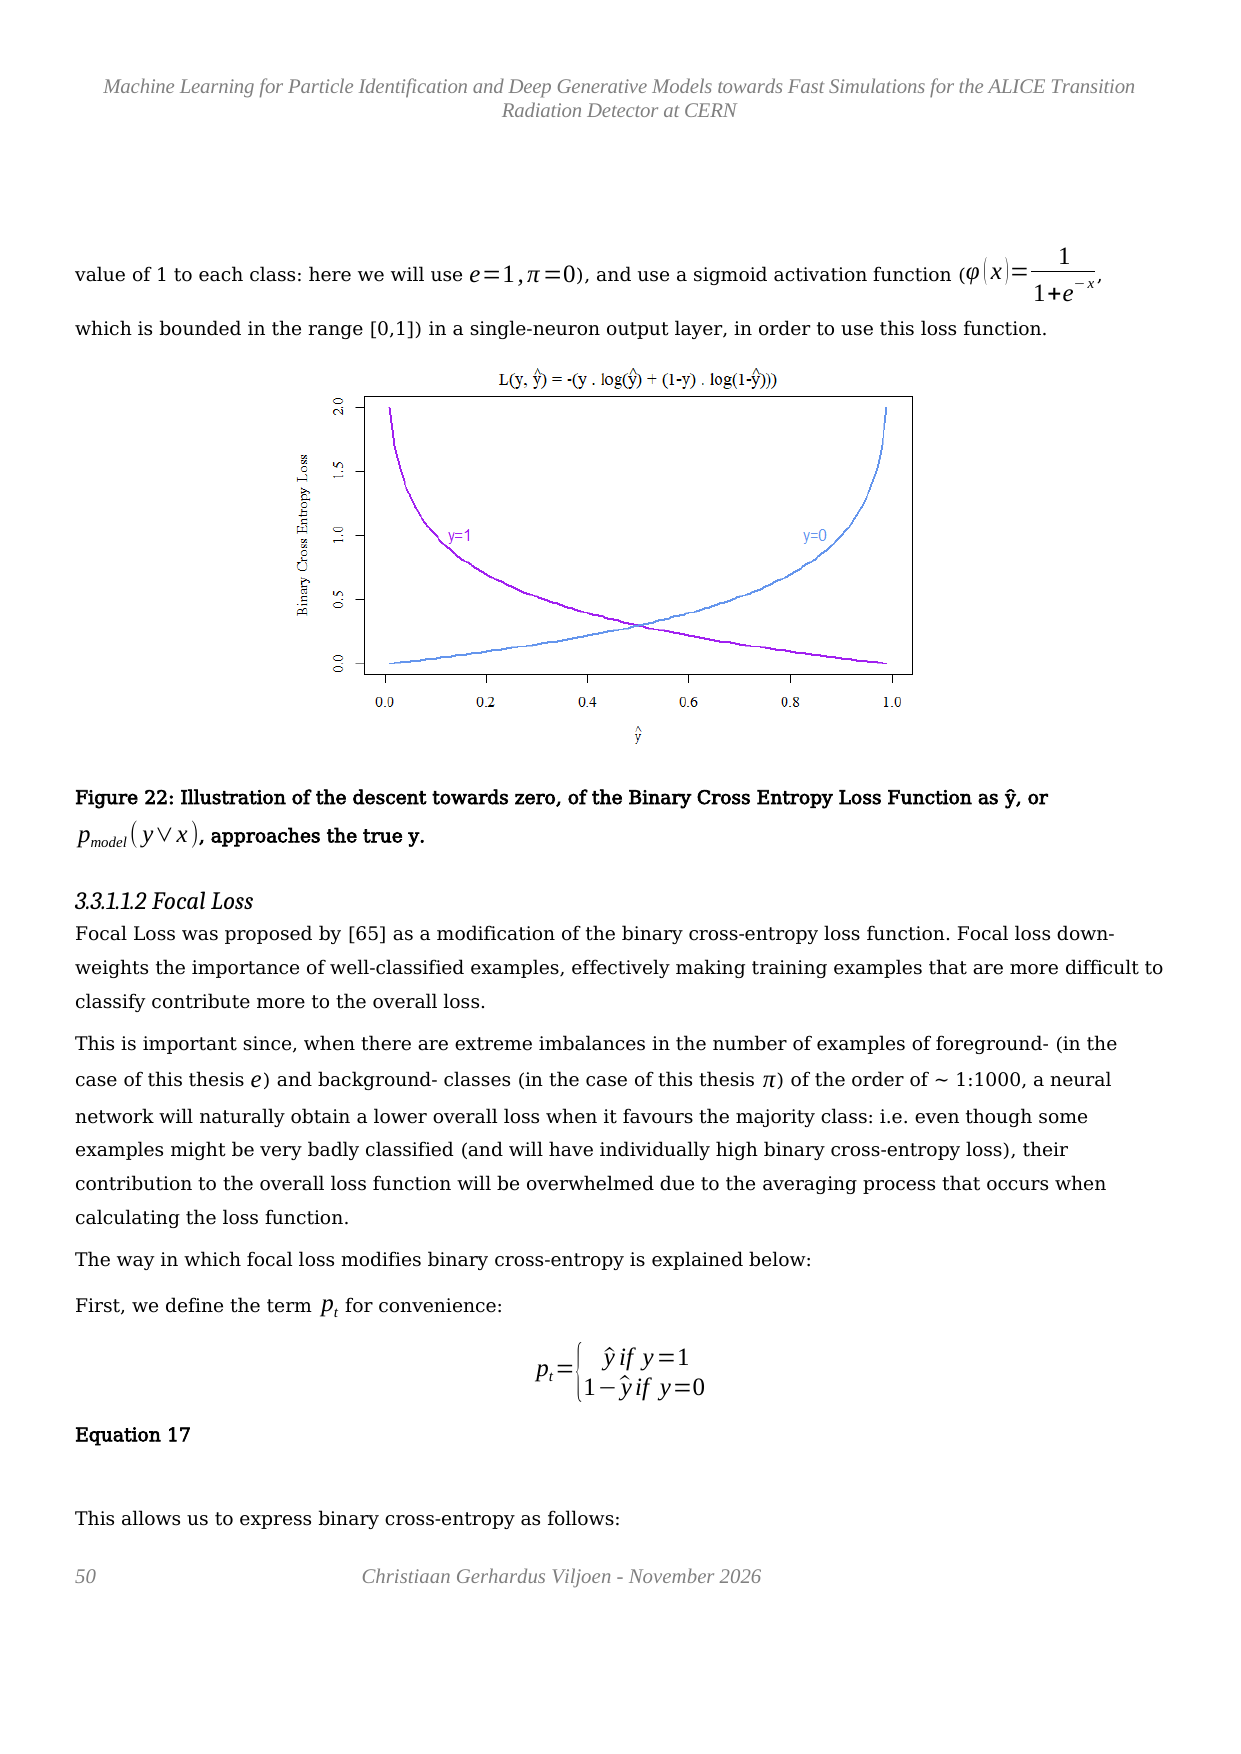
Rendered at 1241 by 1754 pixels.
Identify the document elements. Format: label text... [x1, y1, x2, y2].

text First, we define the term for convenience: [75, 1290, 1165, 1321]
text This is important since, when there are extreme imbalances in the number of examples of foreground- (in the case of this thesis ) and background- classes (in the case of this thesis ) of the order of ~ 1:1000, a neural network will naturally obtain a lower overall loss when it favours the majority class: i.e. even though some examples might be very badly classified (and will have individually high binary cross-entropy loss), their contribution to the overall loss function will be overwhelmed due to the averaging process that occurs when calculating the loss function. [75, 1032, 1165, 1228]
text Equation 17 [75, 1422, 1165, 1445]
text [75, 243, 1165, 339]
text Focal Loss was proposed by as a modification of the binary cross-entropy loss function. Focal loss down-weights the importance of well-classified examples, effectively making training examples that are more difficult to classify contribute more to the overall loss. [75, 922, 1165, 1012]
subtitle Focal Loss [75, 887, 1165, 916]
text This allows us to express binary cross-entropy as follows: [75, 1507, 1165, 1529]
picture [290, 358, 950, 766]
text The way in which focal loss modifies binary cross-entropy is explained below: [75, 1248, 1165, 1270]
text Figure 22: Illustration of the descent towards zero, of the Binary Cross Entropy Loss Function as ŷ, or , approaches the true y. [75, 785, 1165, 851]
